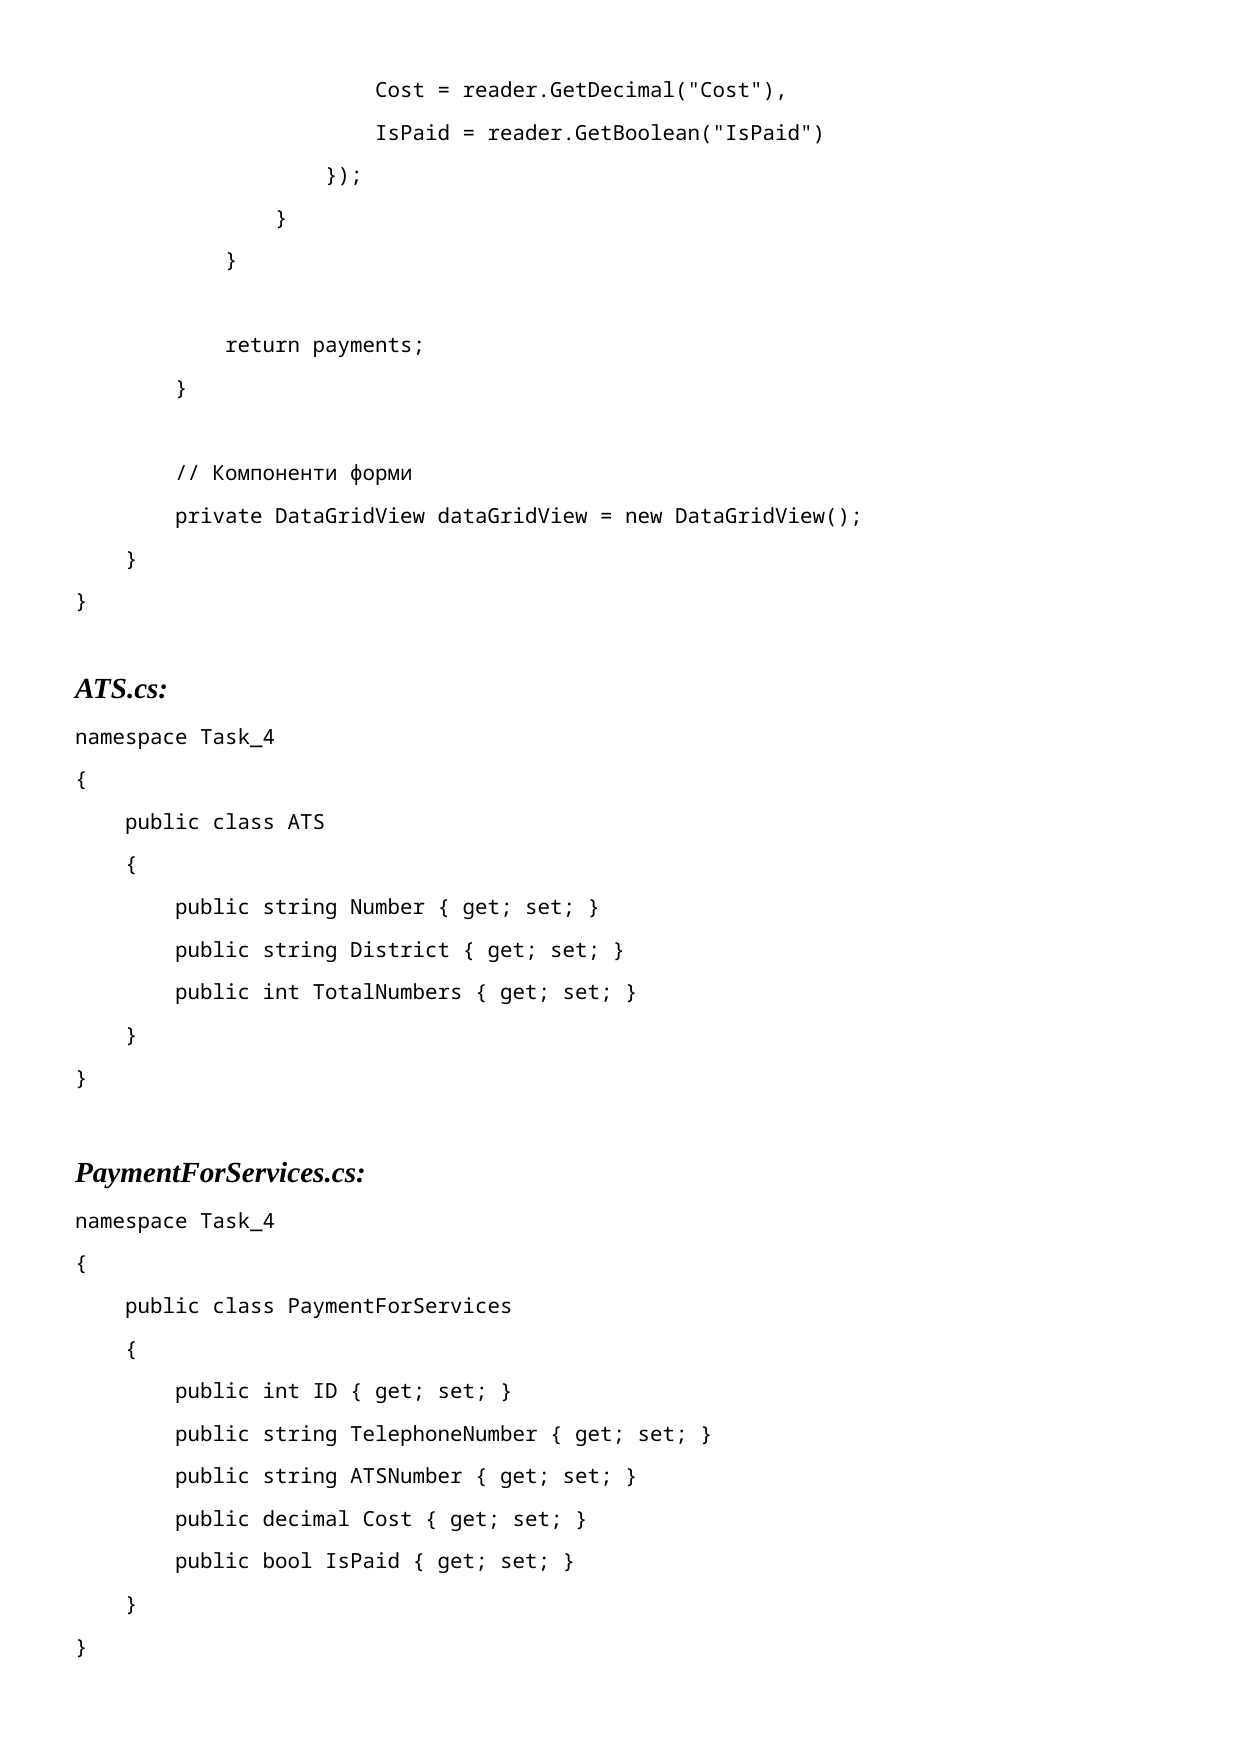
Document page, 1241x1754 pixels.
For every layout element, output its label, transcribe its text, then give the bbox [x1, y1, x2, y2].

text public int TotalNumbers { get; set; } [75, 977, 1165, 1006]
text public string District { get; set; } [75, 935, 1165, 963]
text public decimal Cost { get; set; } [75, 1504, 1165, 1532]
text } [75, 373, 1165, 402]
text IsPaid = reader.GetBoolean("IsPaid") [75, 118, 1165, 146]
text namespace Task_4 [75, 1206, 1165, 1234]
text } [75, 203, 1165, 231]
text ATS.cs: [75, 671, 1165, 705]
text } [75, 1589, 1165, 1618]
text public bool IsPaid { get; set; } [75, 1547, 1165, 1575]
text return payments; [75, 331, 1165, 359]
text public string Number { get; set; } [75, 892, 1165, 921]
text { [75, 1248, 1165, 1277]
text { [75, 849, 1165, 878]
text } [75, 544, 1165, 572]
text namespace Task_4 [75, 722, 1165, 750]
text Cost = reader.GetDecimal("Cost"), [75, 75, 1165, 103]
text public string TelephoneNumber { get; set; } [75, 1419, 1165, 1447]
text } [75, 1020, 1165, 1048]
text private DataGridView dataGridView = new DataGridView(); [75, 501, 1165, 529]
text }); [75, 160, 1165, 189]
text } [75, 1063, 1165, 1091]
text // Компоненти форми [75, 458, 1165, 487]
text { [75, 764, 1165, 793]
text PaymentForServices.cs: [75, 1156, 1165, 1189]
text public class ATS [75, 807, 1165, 835]
text } [75, 586, 1165, 615]
text { [75, 1334, 1165, 1362]
text } [75, 245, 1165, 274]
text public class PaymentForServices [75, 1291, 1165, 1319]
text public string ATSNumber { get; set; } [75, 1461, 1165, 1490]
text public int ID { get; set; } [75, 1376, 1165, 1405]
text } [75, 1632, 1165, 1660]
